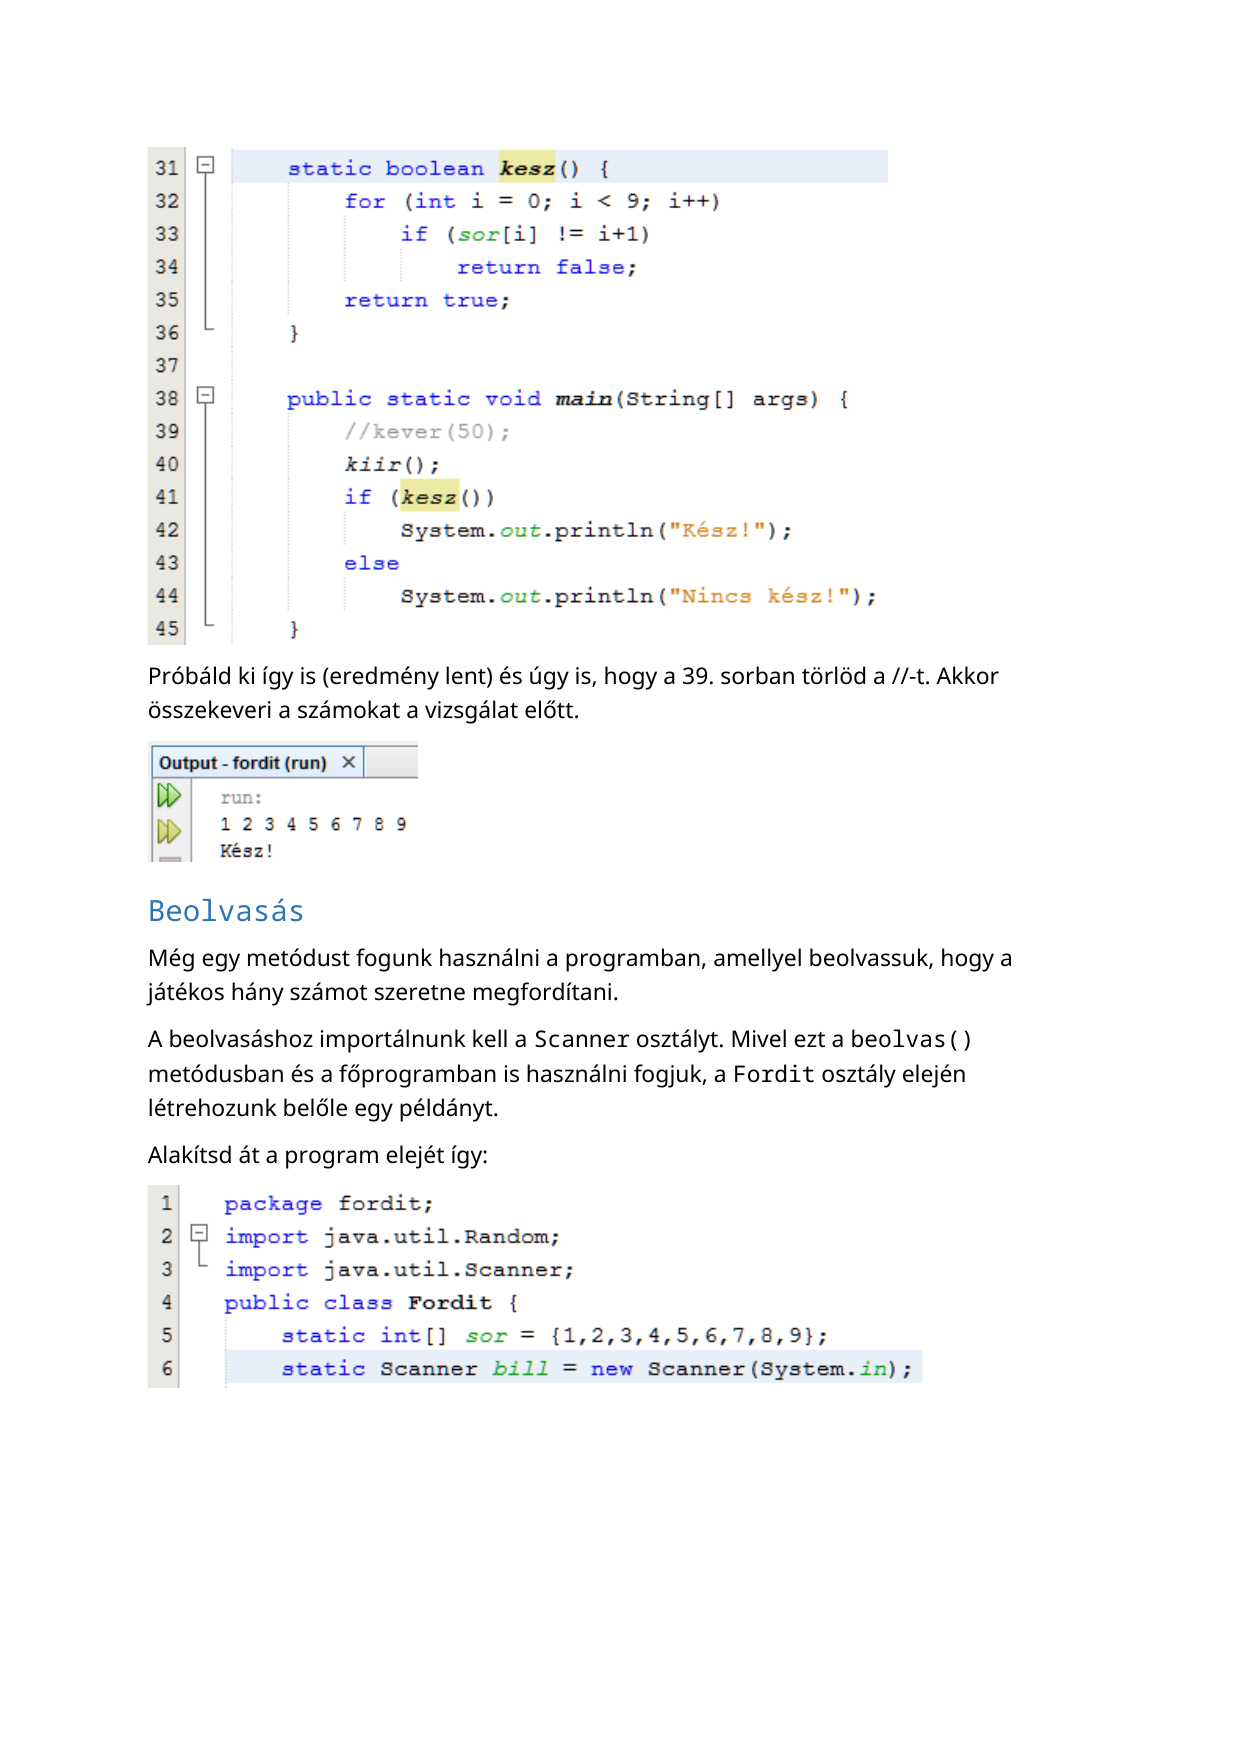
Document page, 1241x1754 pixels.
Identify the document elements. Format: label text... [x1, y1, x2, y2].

text A beolvasáshoz importálnunk kell a Scanner osztályt. Mivel ezt a beolvas() metódusban és a főprogramban is használni fogjuk, a Fordit osztály elején létrehozunk belőle egy példányt. [148, 1023, 1093, 1123]
text Próbáld ki így is (eredmény lent) és úgy is, hogy a 39. sorban törlöd a //-t. Akkor összekeveri a számokat a vizsgálat előtt. [148, 660, 1093, 726]
text Alakítsd át a program elejét így: [148, 1139, 1093, 1170]
picture [147, 1185, 923, 1388]
subtitle Beolvasás [148, 890, 1093, 929]
text Még egy metódust fogunk használni a programban, amellyel beolvassuk, hogy a játékos hány számot szeretne megfordítani. [148, 942, 1093, 1008]
picture [147, 741, 418, 862]
picture [147, 147, 889, 645]
